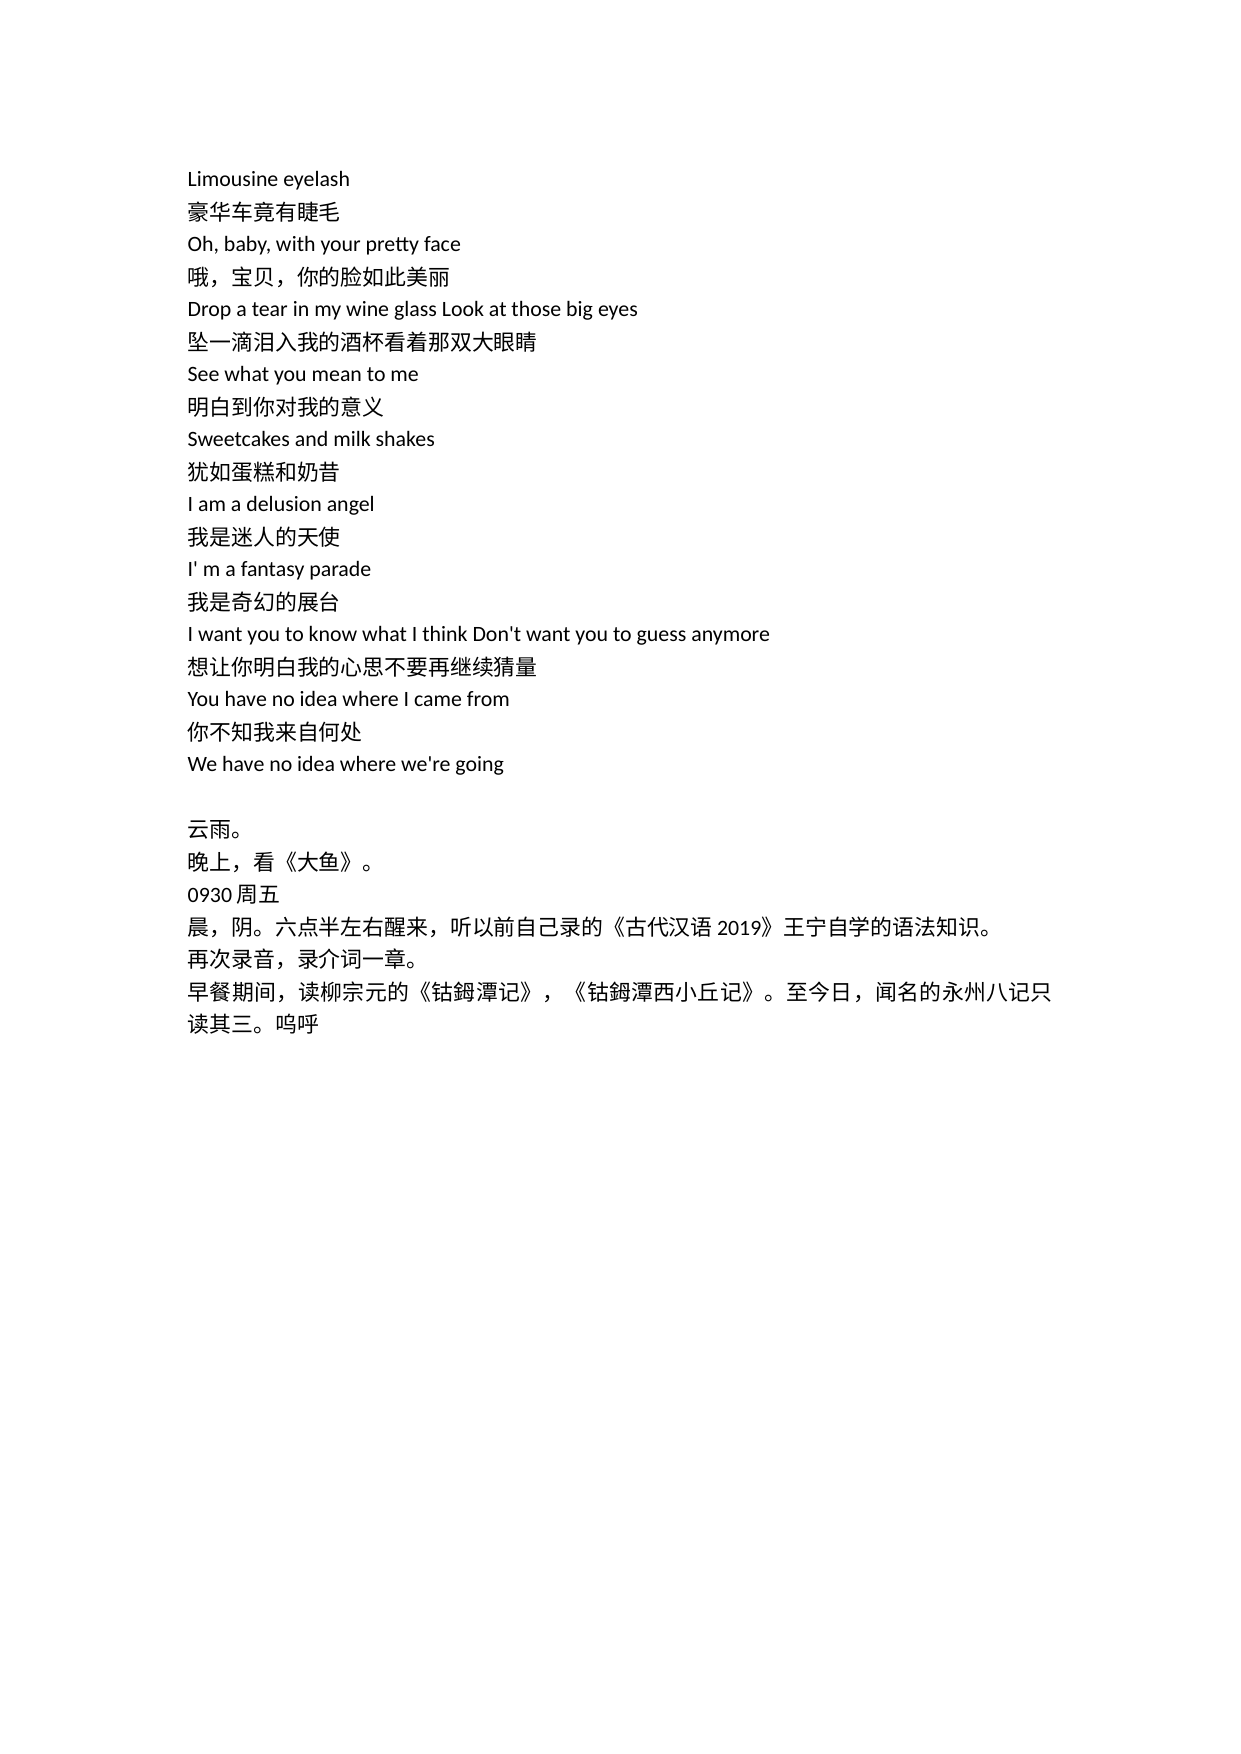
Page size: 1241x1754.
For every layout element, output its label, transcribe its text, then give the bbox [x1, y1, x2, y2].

text See what you mean to me [187, 357, 1053, 389]
text 早餐期间，读柳宗元的《钴鉧潭记》，《钴鉧潭西小丘记》。至今日，闻名的永州八记只读其三。呜呼 [187, 974, 1053, 1039]
text We have no idea where we're going [187, 747, 1053, 779]
text 想让你明白我的心思不要再继续猜量 [187, 649, 1053, 682]
text I' m a fantasy parade [187, 552, 1053, 584]
text Oh, baby, with your pretty face [187, 227, 1053, 259]
text 犹如蛋糕和奶昔 [187, 454, 1053, 487]
text Drop a tear in my wine glass Look at those big eyes [187, 292, 1053, 324]
text You have no idea where I came from [187, 682, 1053, 714]
text I want you to know what I think Don't want you to guess anymore [187, 617, 1053, 649]
text 哦，宝贝，你的脸如此美丽 [187, 259, 1053, 292]
text 明白到你对我的意义 [187, 389, 1053, 422]
text 晚上，看《大鱼》。 [187, 844, 1053, 877]
text 我是奇幻的展台 [187, 584, 1053, 617]
text 再次录音，录介词一章。 [187, 942, 1053, 974]
text 豪华车竟有睫毛 [187, 194, 1053, 227]
text 坠一滴泪入我的酒杯看着那双大眼睛 [187, 324, 1053, 357]
text 云雨。 [187, 812, 1053, 844]
text I am a delusion angel [187, 487, 1053, 519]
text Sweetcakes and milk shakes [187, 422, 1053, 454]
text 晨，阴。六点半左右醒来，听以前自己录的《古代汉语2019》王宁自学的语法知识。 [187, 909, 1053, 942]
text 0930周五 [187, 877, 1053, 909]
text 我是迷人的天使 [187, 519, 1053, 552]
text Limousine eyelash [187, 162, 1053, 194]
text 你不知我来自何处 [187, 714, 1053, 747]
